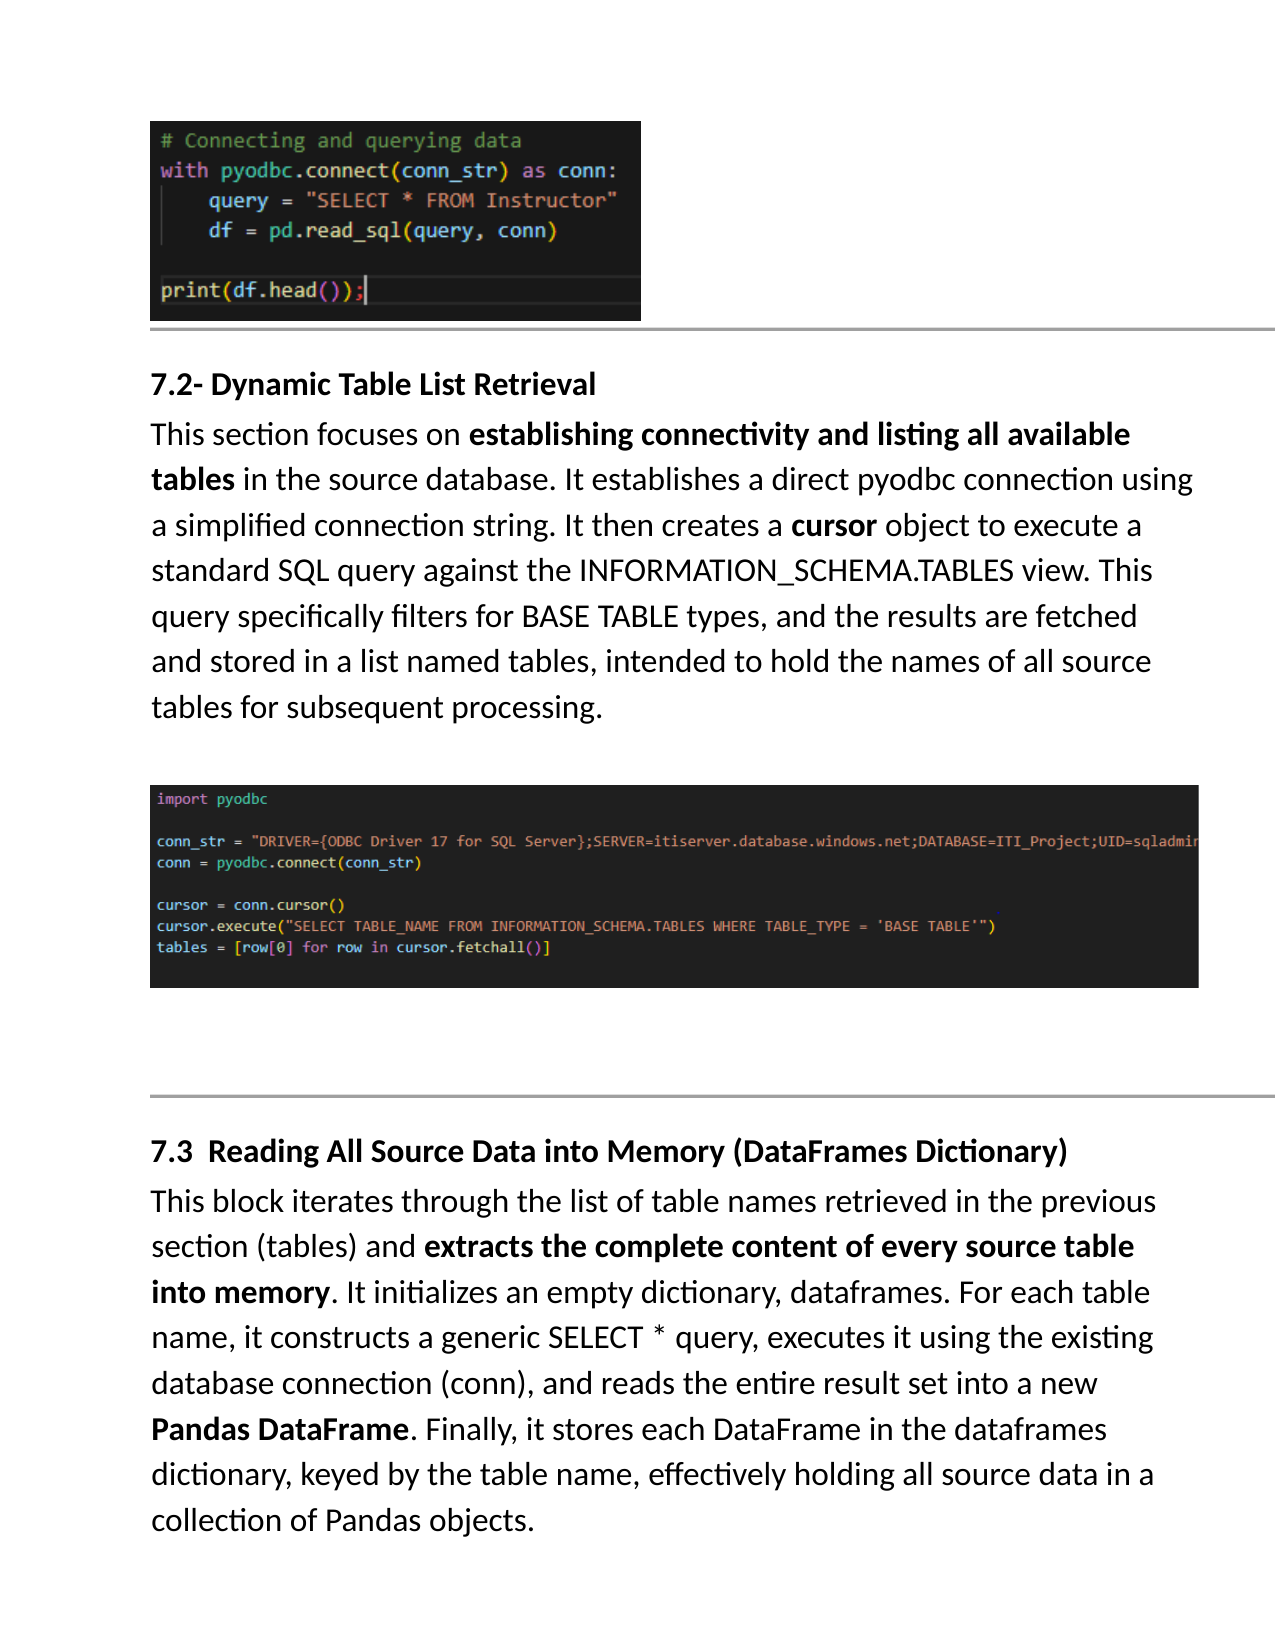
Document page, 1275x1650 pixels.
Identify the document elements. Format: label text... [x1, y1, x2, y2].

text This section focuses on establishing connectivity and listing all available tables in the source database. It establishes a direct pyodbc connection using a simplified connection string. It then creates a cursor object to execute a standard SQL query against the INFORMATION_SCHEMA.TABLES view. This query specifically filters for BASE TABLE types, and the results are fetched and stored in a list named tables, intended to hold the names of all source tables for subsequent processing. [150, 413, 1195, 727]
text This block iterates through the list of table names retrieved in the previous section (tables) and extracts the complete content of every source table into memory. It initializes an empty dictionary, dataframes. For each table name, it constructs a generic SELECT * query, executes it using the existing database connection (conn), and reads the entire result set into a new Pandas DataFrame. Finally, it stores each DataFrame in the dataframes dictionary, keyed by the table name, effectively holding all source data in a collection of Pandas objects. [150, 1180, 1195, 1539]
text 7.2- Dynamic Table List Retrieval [150, 363, 1195, 404]
picture [150, 785, 1199, 988]
picture [150, 121, 641, 321]
text 7.3 Reading All Source Data into Memory (DataFrames Dictionary) [150, 1130, 1195, 1171]
